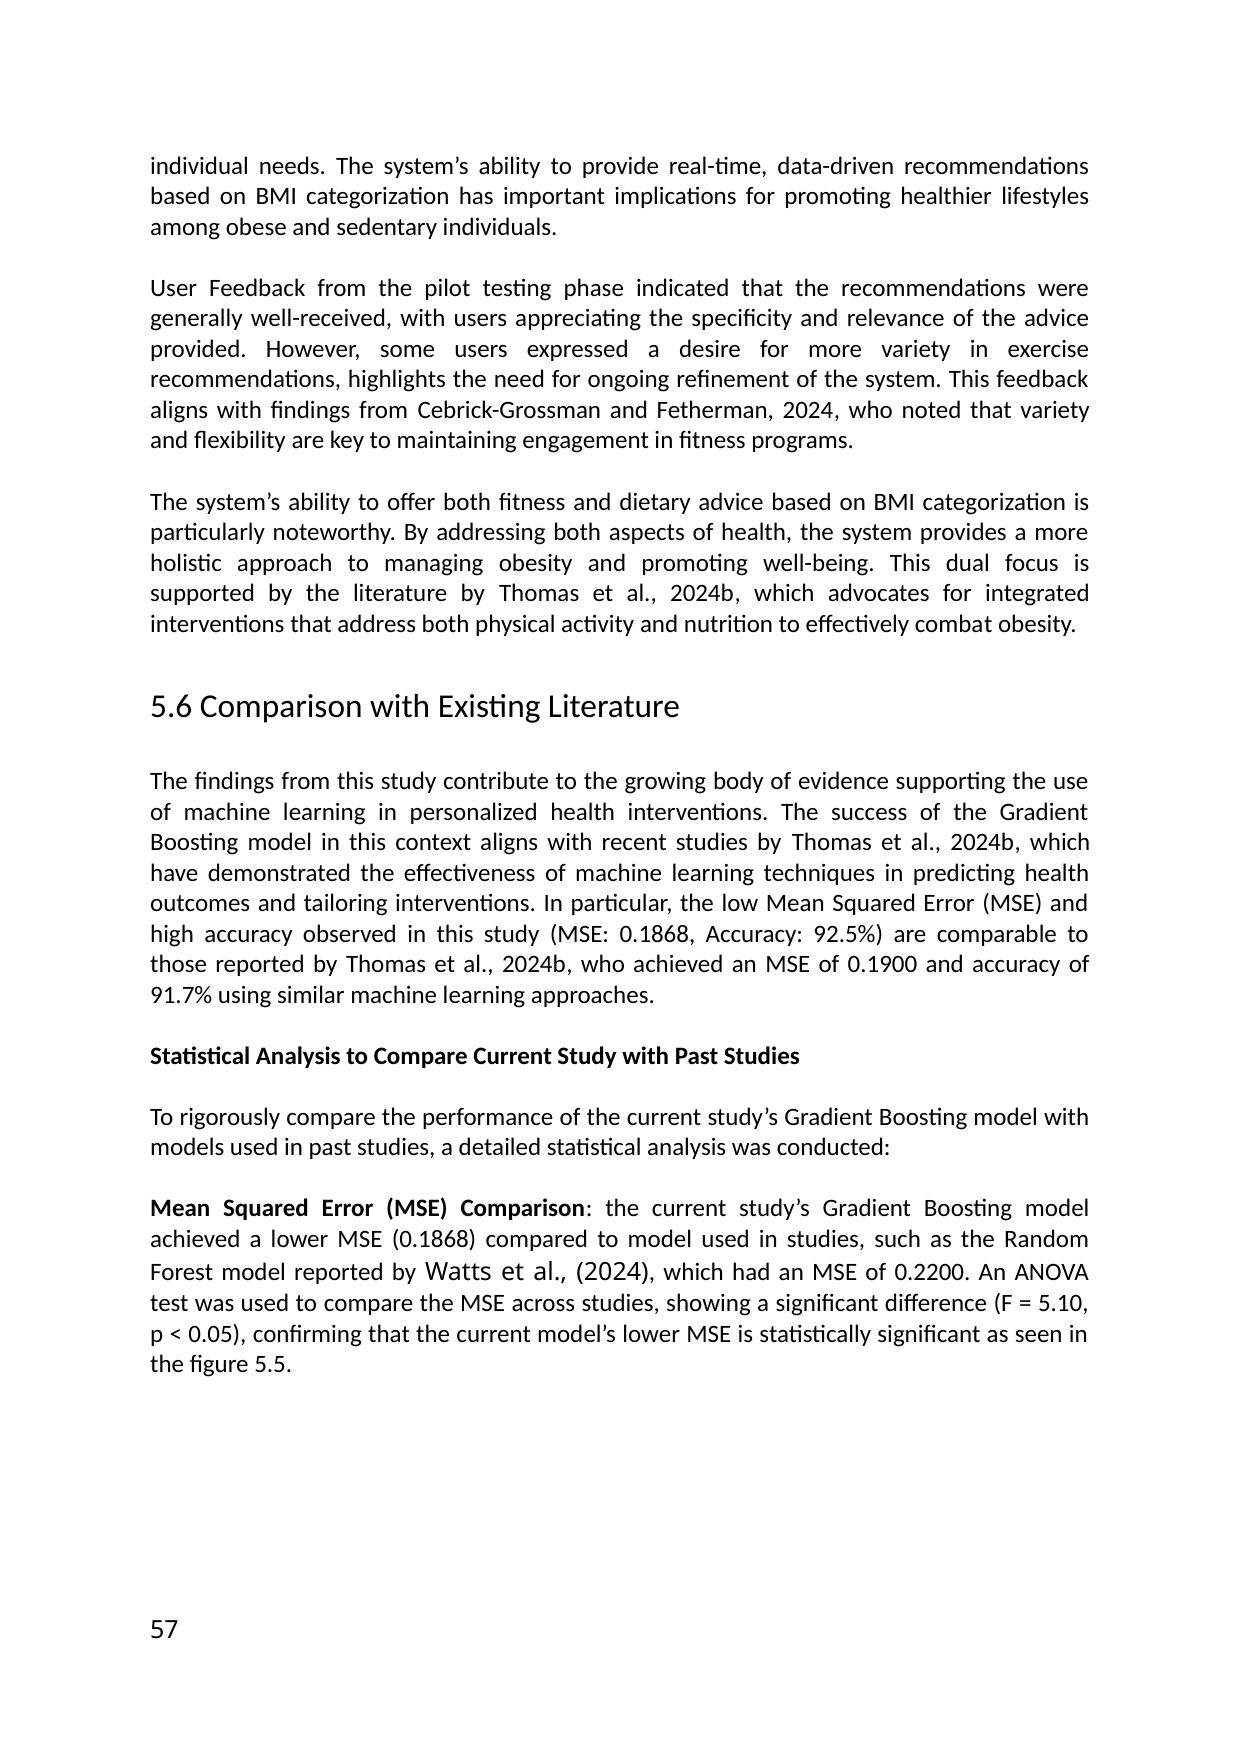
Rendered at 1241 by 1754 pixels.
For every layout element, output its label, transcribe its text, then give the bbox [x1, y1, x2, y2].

subtitle 5.6 Comparison with Existing Literature [150, 686, 1090, 726]
text The system’s ability to offer both fitness and dietary advice based on BMI categorization is particularly noteworthy. By addressing both aspects of health, the system provides a more holistic approach to managing obesity and promoting well-being. This dual focus is supported by the literature by , which advocates for integrated interventions that address both physical activity and nutrition to effectively combat obesity. [150, 486, 1090, 638]
text To rigorously compare the performance of the current study’s Gradient Boosting model with models used in past studies, a detailed statistical analysis was conducted: [150, 1101, 1090, 1162]
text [150, 150, 1090, 242]
text The findings from this study contribute to the growing body of evidence supporting the use of machine learning in personalized health interventions. The success of the Gradient Boosting model in this context aligns with recent studies by , which have demonstrated the effectiveness of machine learning techniques in predicting health outcomes and tailoring interventions. In particular, the low Mean Squared Error (MSE) and high accuracy observed in this study (MSE: 0.1868, Accuracy: 92.5%) are comparable to those reported by , who achieved an MSE of 0.1900 and accuracy of 91.7% using similar machine learning approaches. [150, 765, 1090, 1009]
text User Feedback from the pilot testing phase indicated that the recommendations were generally well-received, with users appreciating the specificity and relevance of the advice provided. However, some users expressed a desire for more variety in exercise recommendations, highlights the need for ongoing refinement of the system. This feedback aligns with findings from , who noted that variety and flexibility are key to maintaining engagement in fitness programs. [150, 272, 1090, 455]
text Statistical Analysis to Compare Current Study with Past Studies [150, 1040, 1090, 1070]
text Mean Squared Error (MSE) Comparison: the current study’s Gradient Boosting model achieved a lower MSE (0.1868) compared to model used in studies, such as the Random Forest model reported by , which had an MSE of 0.2200. An ANOVA test was used to compare the MSE across studies, showing a significant difference (F = 5.10, p < 0.05), confirming that the current model’s lower MSE is statistically significant as seen in the figure 5.5. [150, 1192, 1090, 1379]
